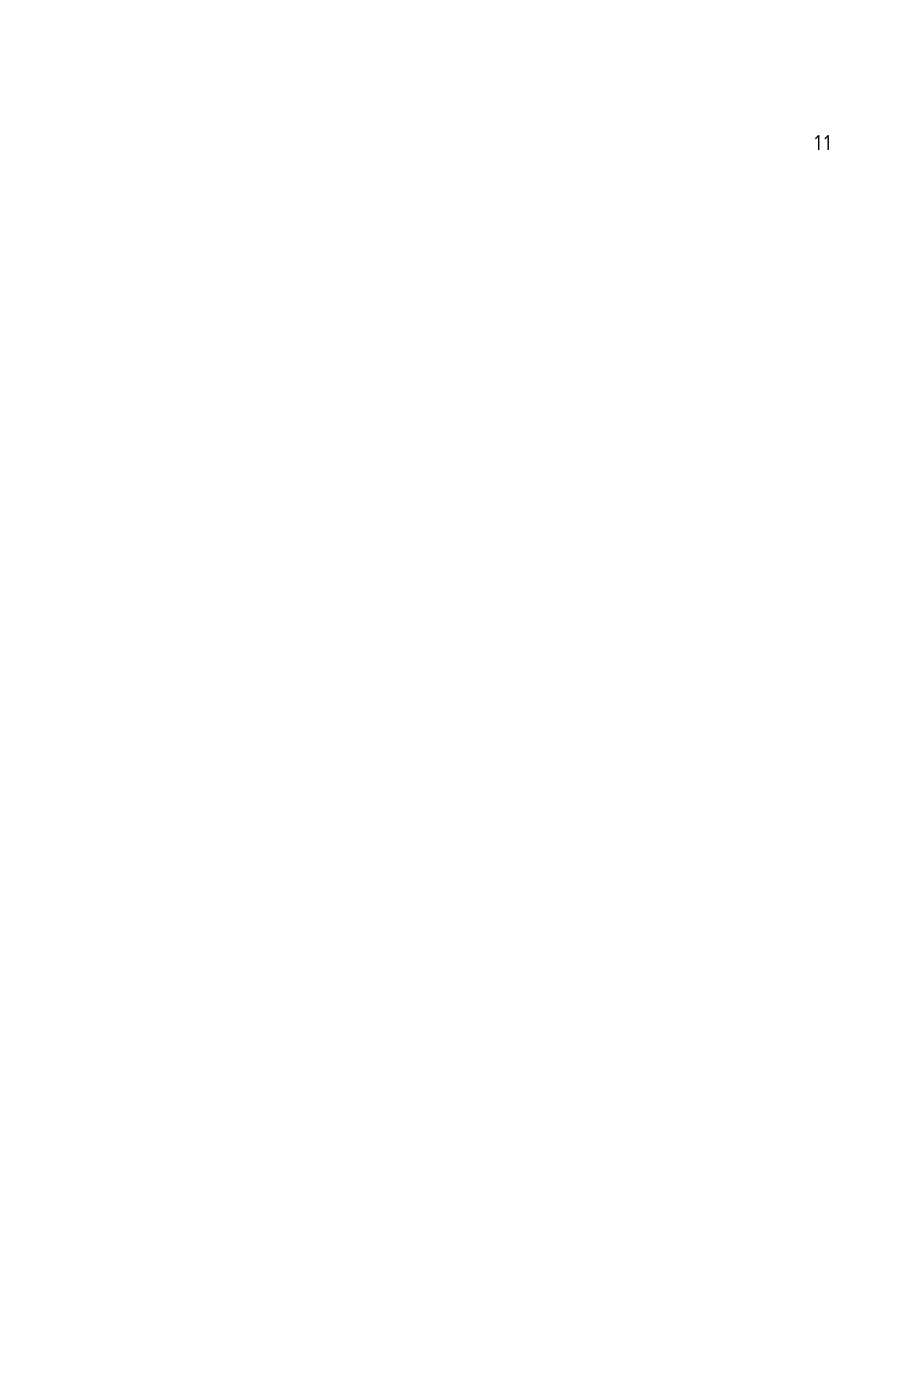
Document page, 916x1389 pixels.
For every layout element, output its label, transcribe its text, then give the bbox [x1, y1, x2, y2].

subtitle 11 [140, 128, 832, 157]
